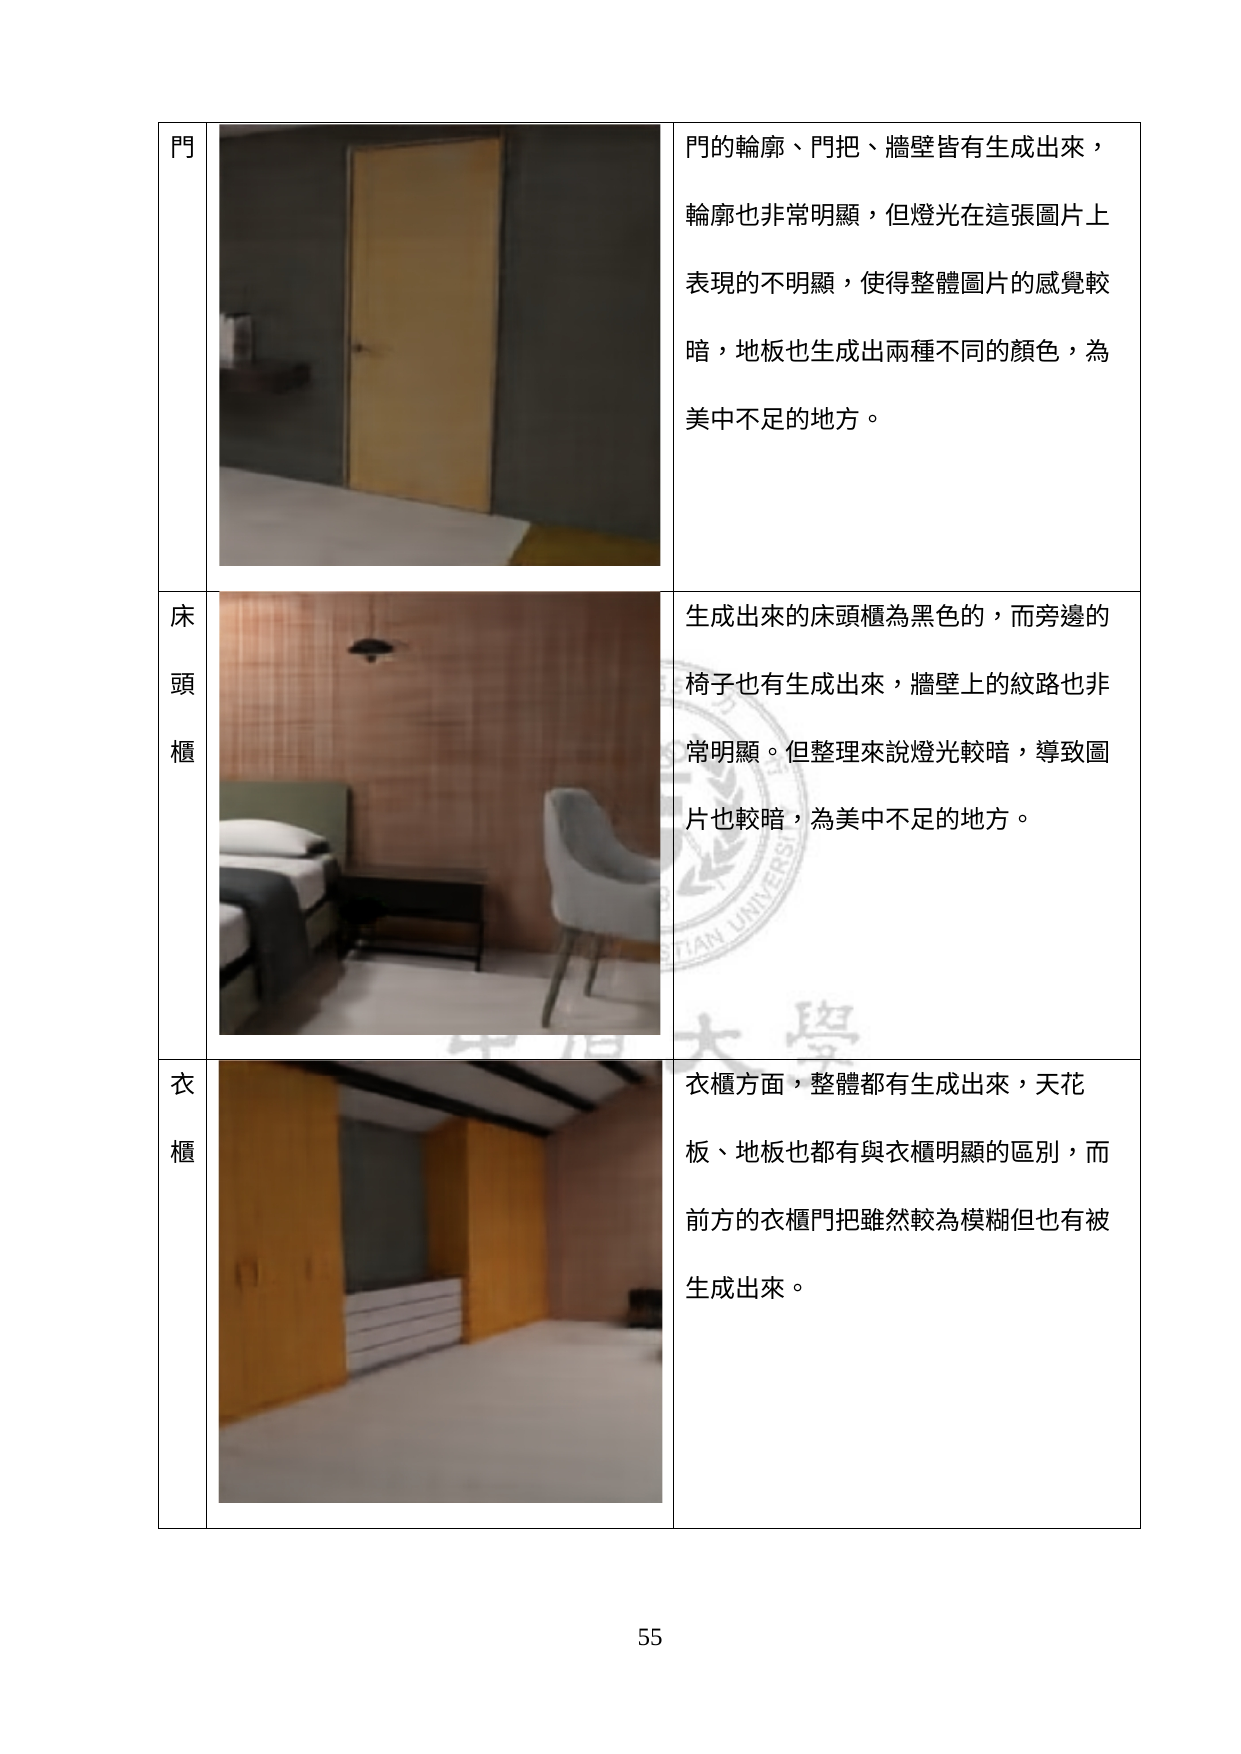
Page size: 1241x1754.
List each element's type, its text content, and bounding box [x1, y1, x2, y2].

table_cell 衣櫃方面，整體都有生成出來，天花板、地板也都有與衣櫃明顯的區別，而前方的衣櫃門把雖然較為模糊但也有被生成出來。 [674, 1060, 1140, 1528]
picture [219, 123, 661, 566]
table_cell 床頭櫃 [159, 592, 206, 1059]
table_cell 門的輪廓、門把、牆壁皆有生成出來，輪廓也非常明顯，但燈光在這張圖片上表現的不明顯，使得整體圖片的感覺較暗，地板也生成出兩種不同的顏色，為美中不足的地方。 [674, 123, 1140, 591]
table_cell [207, 123, 673, 591]
table_cell 生成出來的床頭櫃為黑色的，而旁邊的椅子也有生成出來，牆壁上的紋路也非常明顯。但整理來說燈光較暗，導致圖片也較暗，為美中不足的地方。 [674, 592, 1140, 1059]
table_cell 門 [159, 123, 206, 591]
table_cell 衣櫃 [159, 1060, 206, 1528]
picture [217, 1060, 663, 1503]
table_cell [207, 592, 673, 1059]
table_cell [207, 1060, 673, 1528]
picture [219, 591, 661, 1035]
